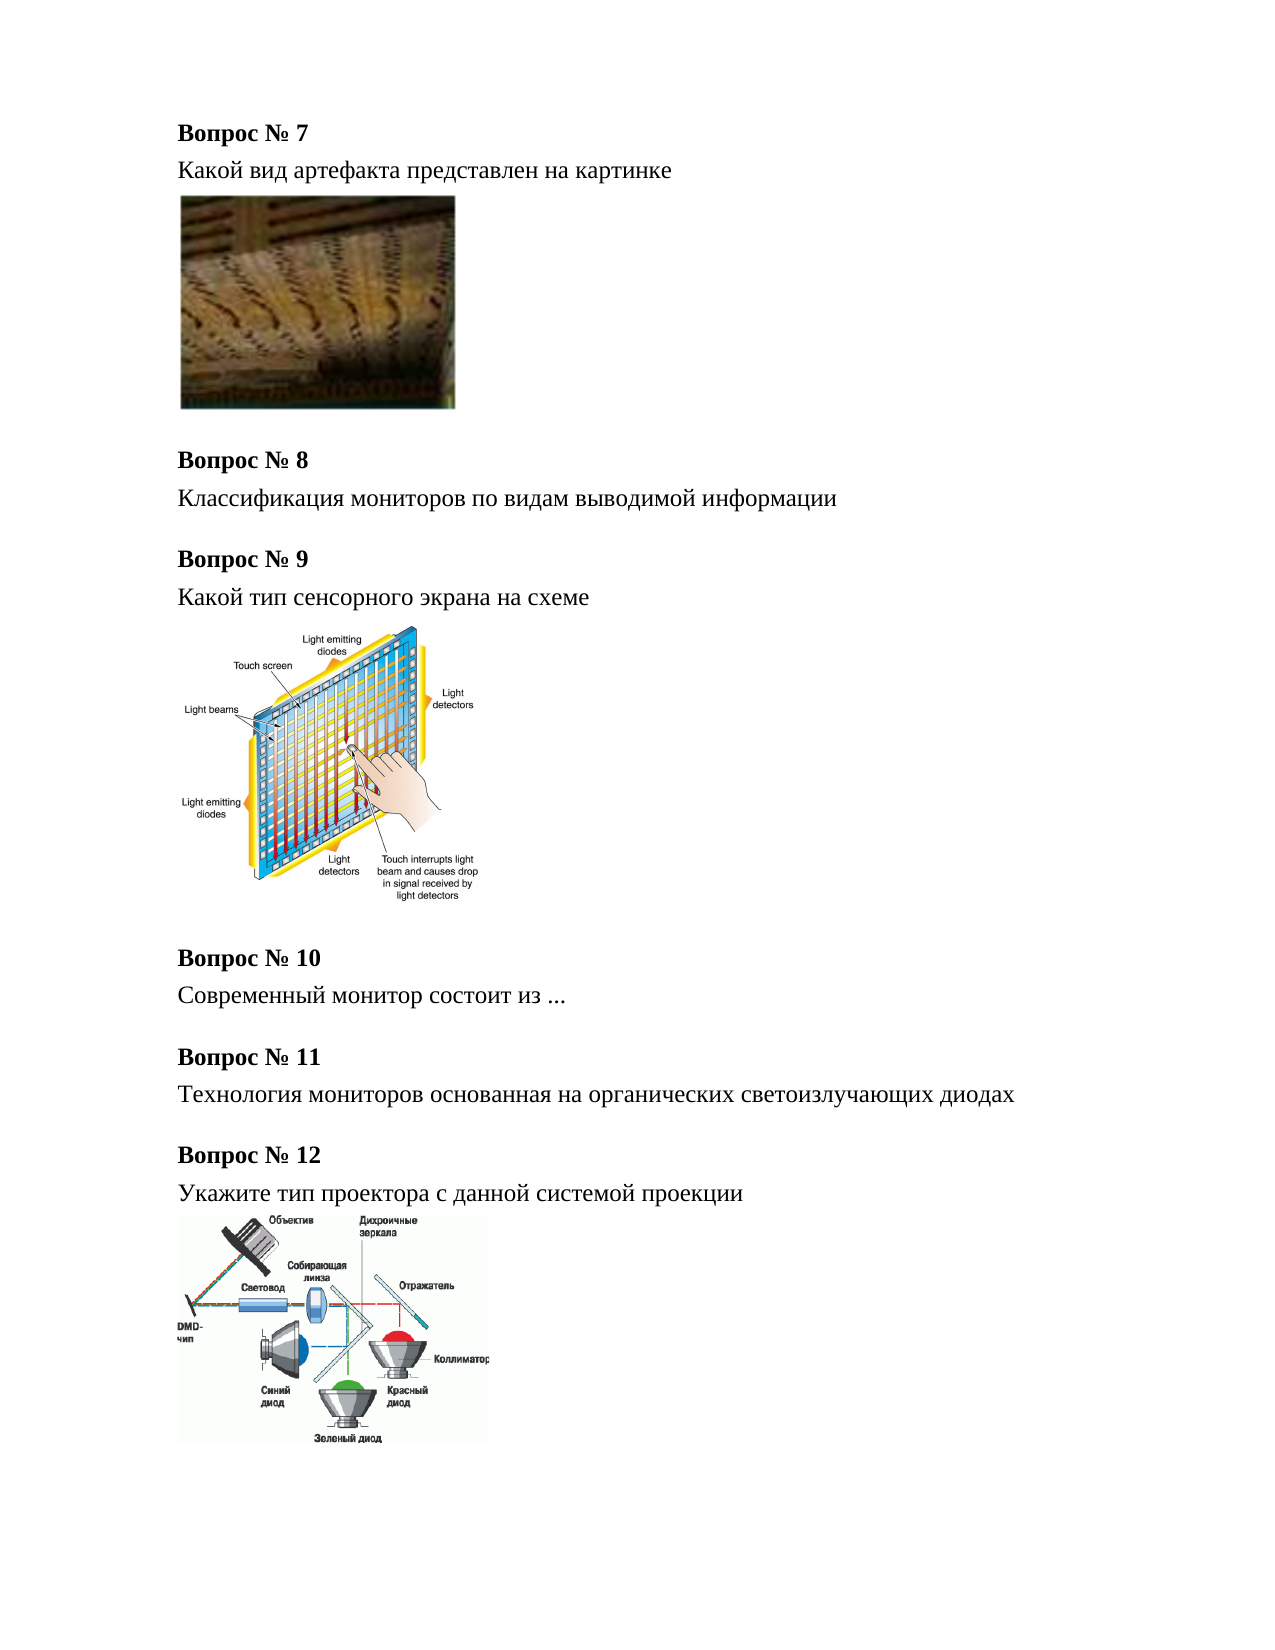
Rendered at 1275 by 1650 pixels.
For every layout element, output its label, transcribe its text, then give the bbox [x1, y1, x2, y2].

text Вопрос № 12 [177, 1141, 1186, 1169]
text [177, 1178, 1186, 1207]
text Технология мониторов основанная на органических светоизлучающих диодах [177, 1079, 1186, 1108]
text Вопрос № 8 [177, 446, 1186, 474]
text Какой тип сенсорного экрана на схеме [177, 582, 1186, 610]
text Вопрос № 10 [177, 943, 1186, 972]
text Классификация мониторов по видам выводимой информации [177, 483, 1186, 512]
text Какой вид артефакта представлен на картинке [177, 155, 1186, 184]
text Вопрос № 9 [177, 544, 1186, 573]
text Современный монитор состоит из ... [177, 981, 1186, 1009]
text Вопрос № 7 [177, 118, 1186, 147]
text Вопрос № 11 [177, 1042, 1186, 1071]
